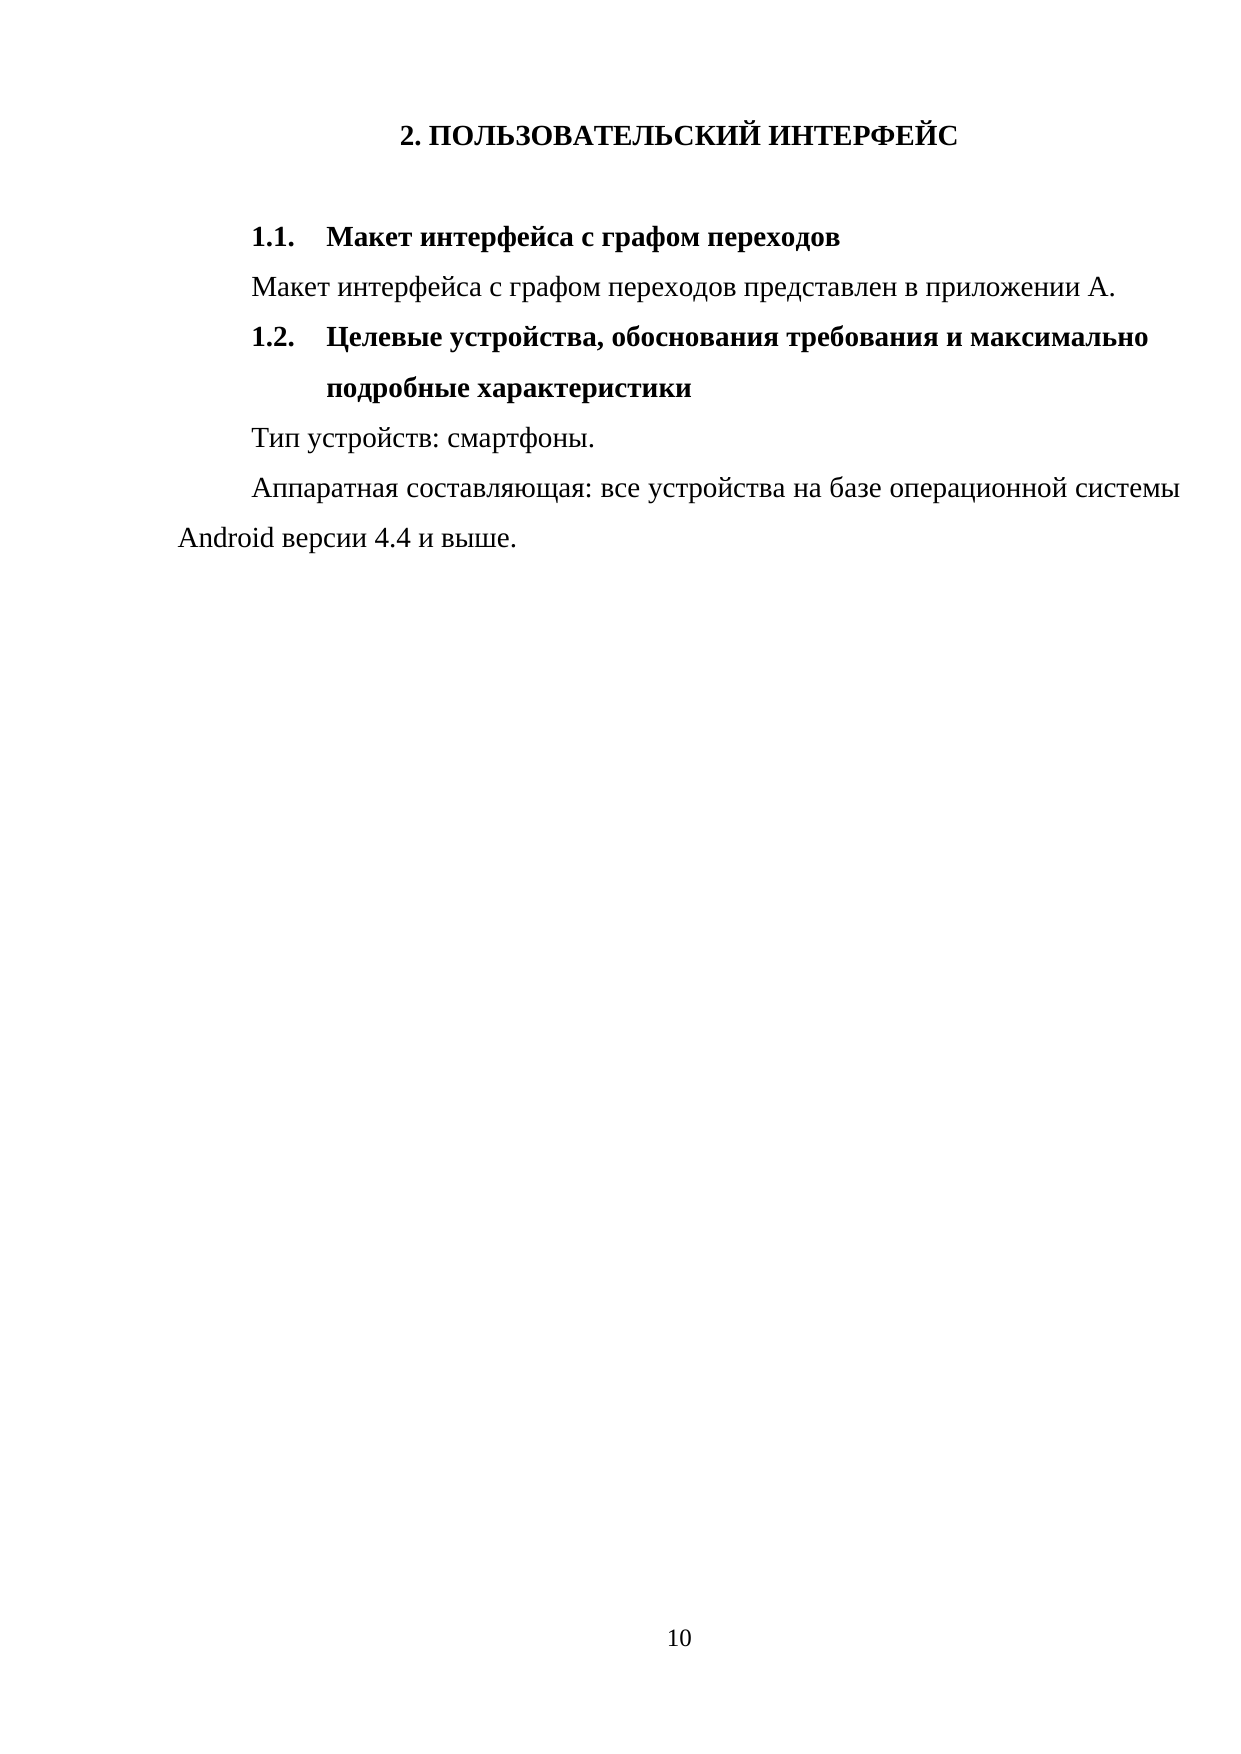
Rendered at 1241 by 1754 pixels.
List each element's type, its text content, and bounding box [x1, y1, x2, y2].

subtitle Целевые устройства, обоснования требования и максимально подробные характеристики [251, 319, 1181, 403]
text Тип устройств: смартфоны. [177, 420, 1181, 453]
text Аппаратная составляющая: все устройства на базе операционной системы Android версии 4.4 и выше. [177, 470, 1181, 554]
subtitle Макет интерфейса с графом переходов [251, 219, 1181, 252]
title 2. Пользовательский интерфейс [177, 118, 1181, 152]
text Макет интерфейса с графом переходов представлен в приложении А. [177, 269, 1181, 303]
